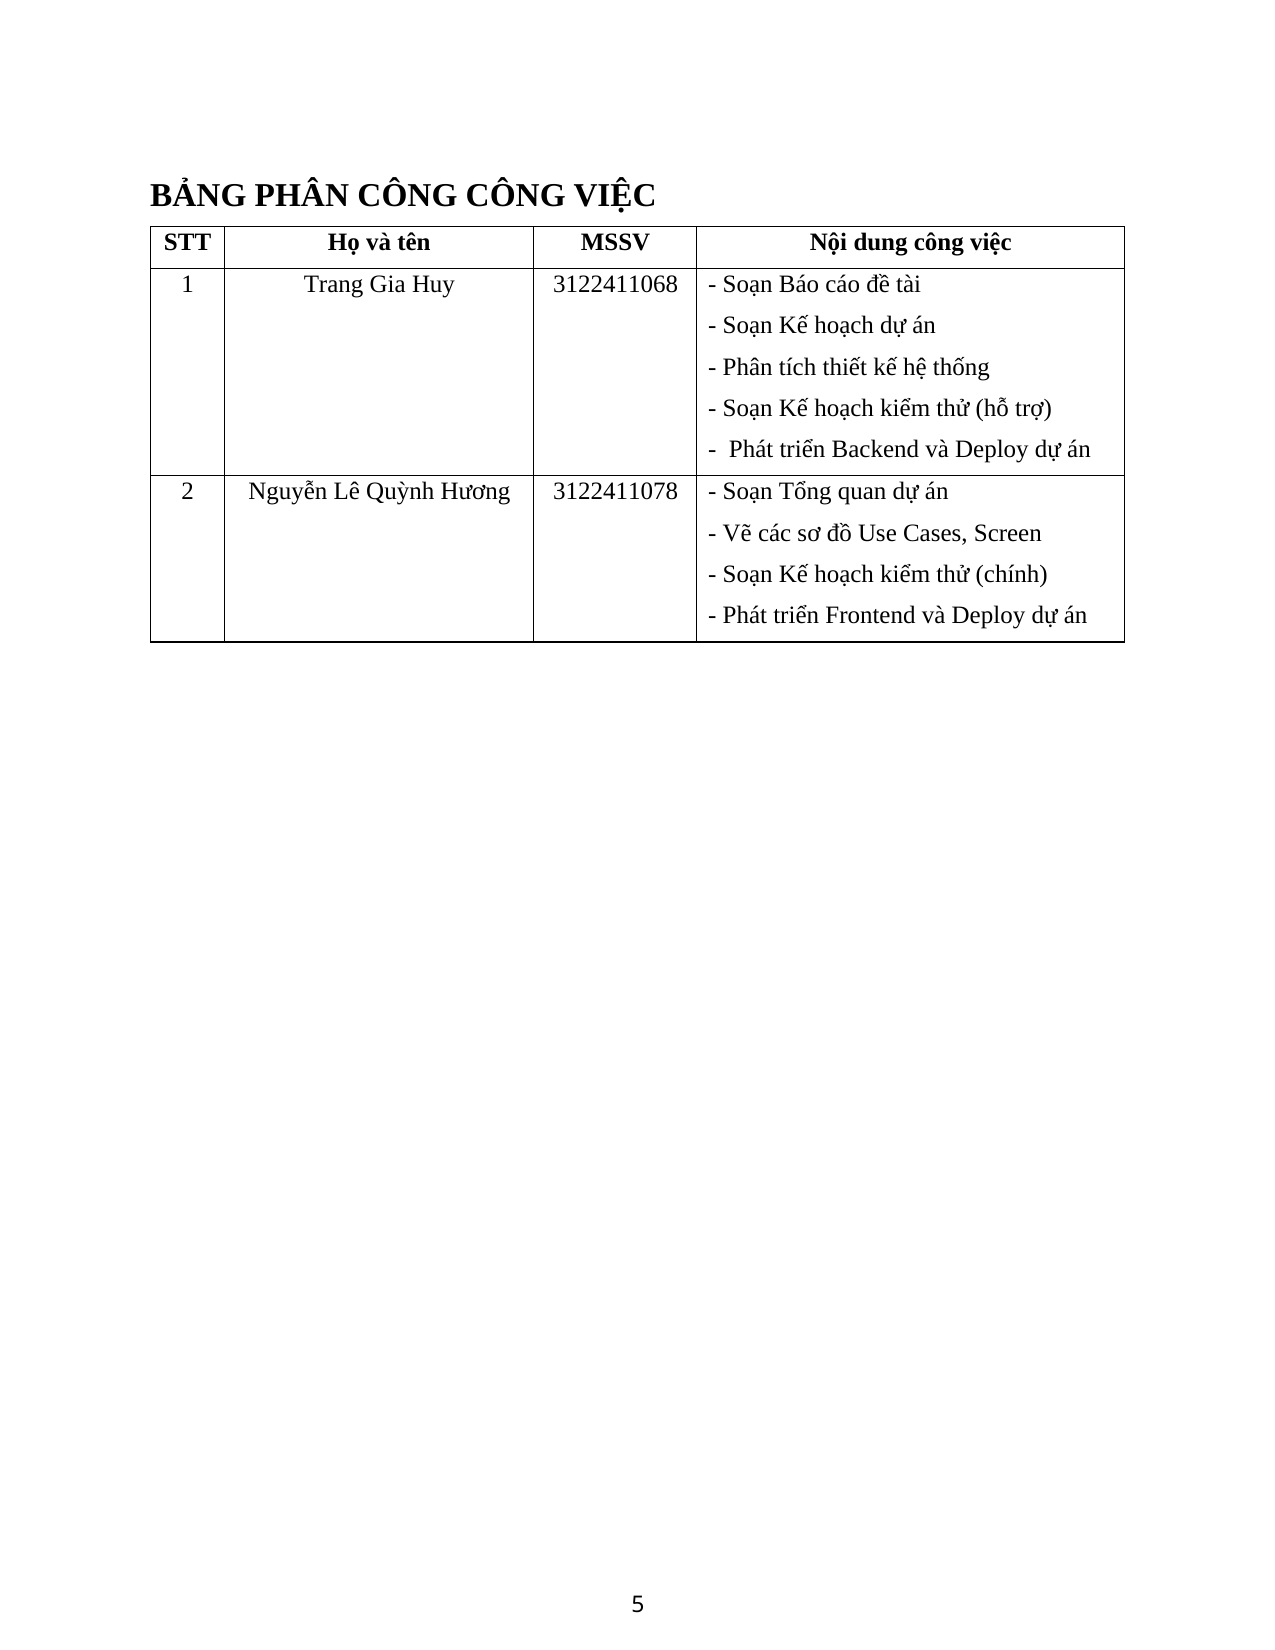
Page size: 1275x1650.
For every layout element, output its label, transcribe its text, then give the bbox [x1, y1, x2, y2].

text BẢNG PHÂN CÔNG CÔNG VIỆC [150, 175, 1125, 213]
table_cell Nguyễn Lê Quỳnh Hương [225, 476, 533, 641]
table_cell 3122411068 [534, 269, 696, 475]
table_header Nội dung công việc [697, 227, 1124, 268]
table_header STT [151, 227, 224, 268]
table_cell - Soạn Báo cáo đề tài - Soạn Kế hoạch dự án - Phân tích thiết kế hệ thống - Soạn Kế hoạch kiểm thử (hỗ trợ) - Phát triển Backend và Deploy dự án [697, 269, 1124, 475]
table_cell Trang Gia Huy [225, 269, 533, 475]
table_header MSSV [534, 227, 696, 268]
table_cell 1 [151, 269, 224, 475]
table_cell 3122411078 [534, 476, 696, 641]
table_cell 2 [151, 476, 224, 641]
table_header Họ và tên [225, 227, 533, 268]
table_cell - Soạn Tổng quan dự án - Vẽ các sơ đồ Use Cases, Screen - Soạn Kế hoạch kiểm thử (chính) - Phát triển Frontend và Deploy dự án [697, 476, 1124, 641]
